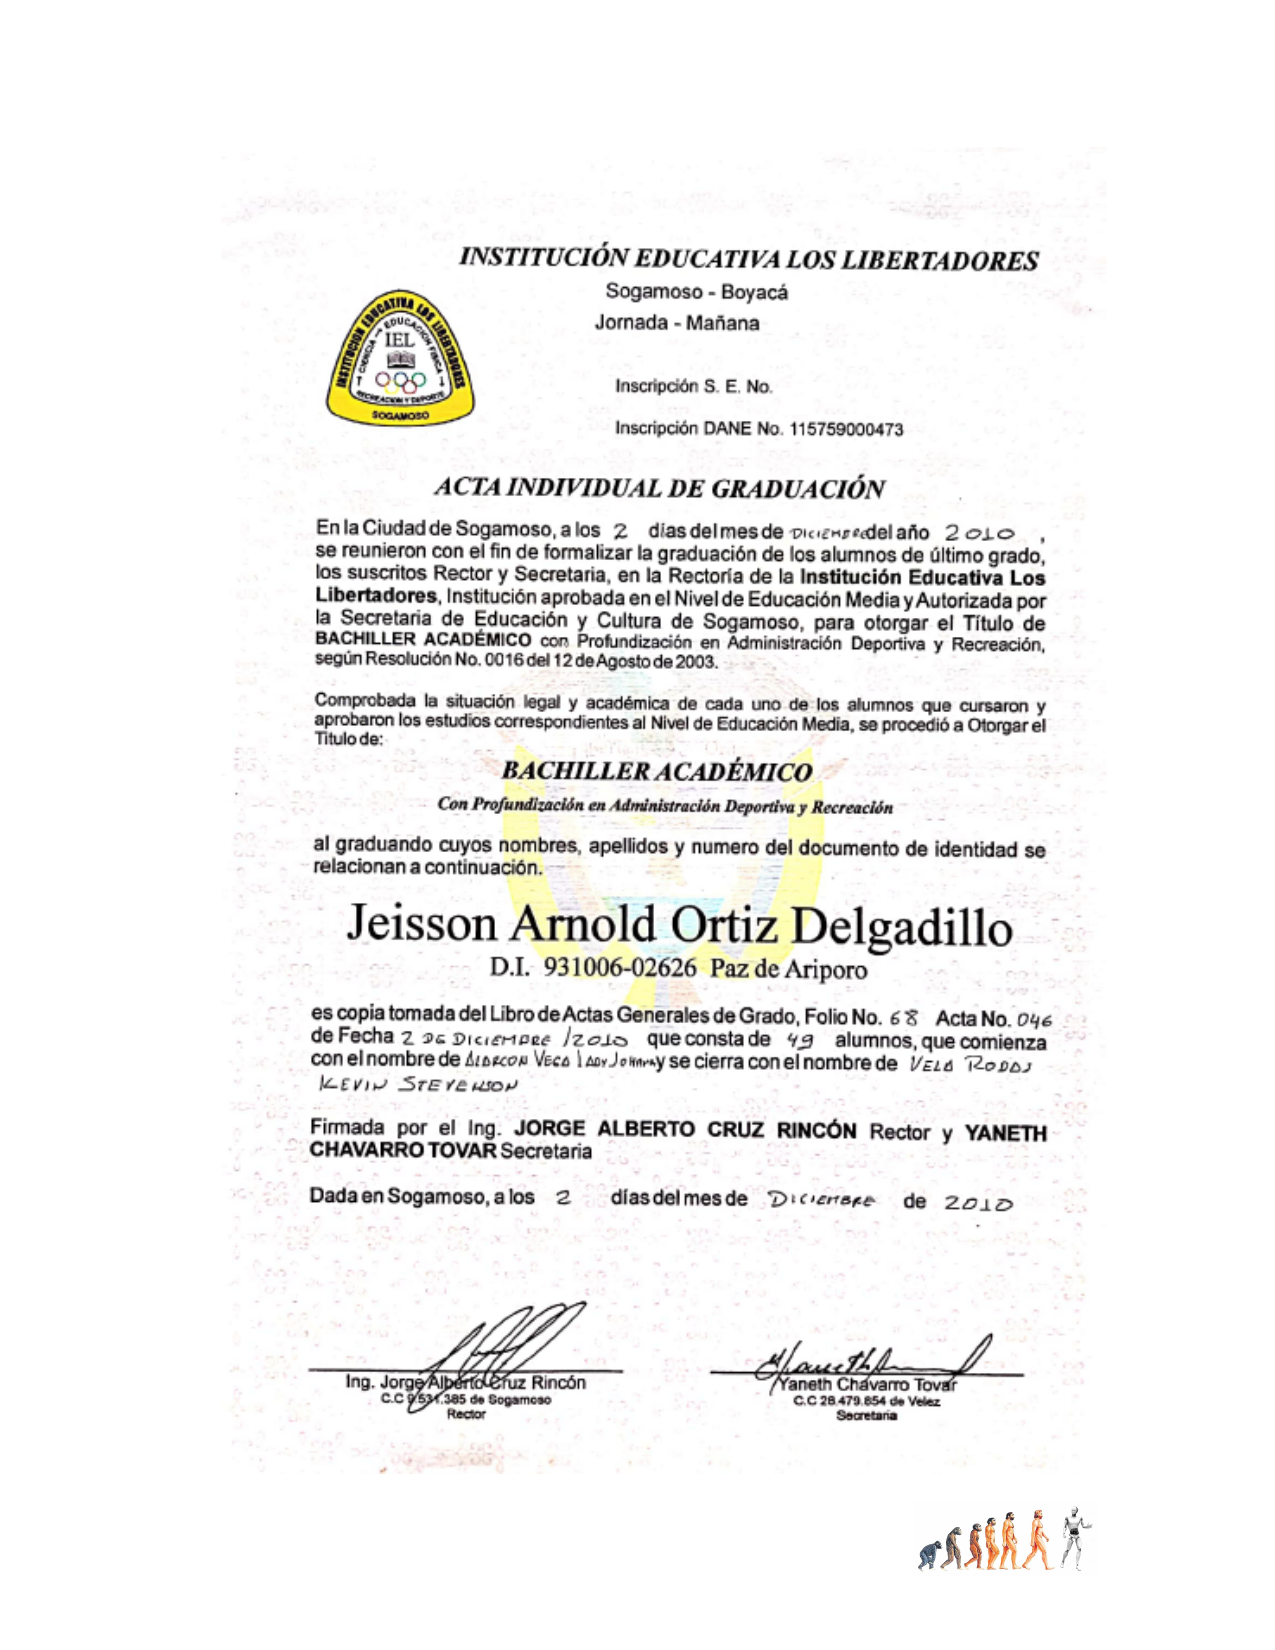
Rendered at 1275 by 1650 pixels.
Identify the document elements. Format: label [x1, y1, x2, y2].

picture [177, 147, 1150, 1474]
picture [914, 1501, 1098, 1577]
